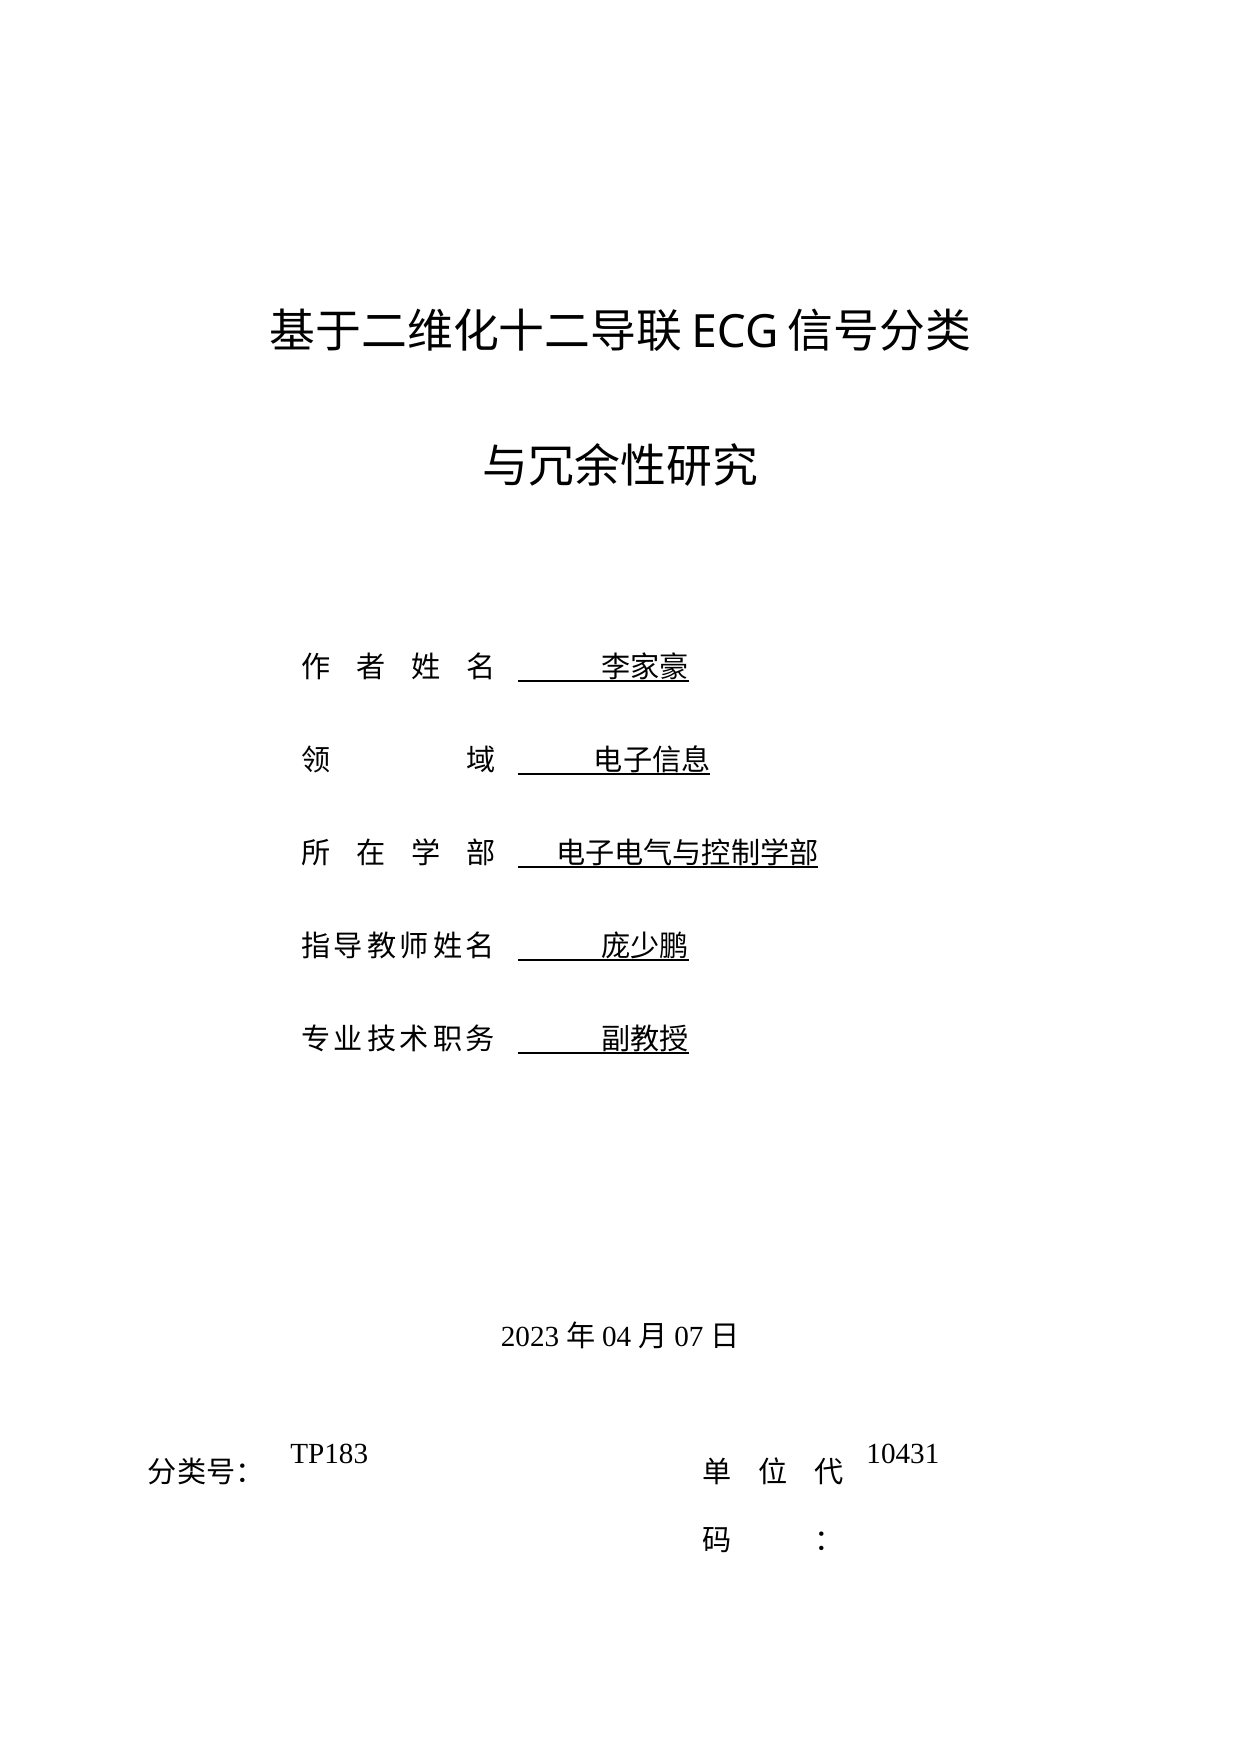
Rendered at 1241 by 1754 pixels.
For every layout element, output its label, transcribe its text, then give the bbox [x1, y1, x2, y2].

table_header 单位代码： [691, 1436, 855, 1571]
table_cell 电子电气与控制学部 [507, 817, 951, 910]
table_cell 庞少鹏 [507, 910, 951, 1003]
text 基于二维化十二导联ECG信号分类 [148, 294, 1093, 362]
table_header 作者姓名 [290, 631, 507, 724]
table_cell 指导教师姓名 [290, 910, 507, 1003]
table_cell 副教授 [507, 1003, 951, 1096]
text 与冗余性研究 [148, 429, 1093, 497]
table_header TP183 [279, 1436, 691, 1571]
table_header 李家豪 [507, 631, 951, 724]
table_header 10431 [855, 1436, 1048, 1571]
table_cell 专业技术职务 [290, 1003, 507, 1096]
table_header 分类号： [136, 1436, 279, 1571]
table_cell 所在学部 [290, 817, 507, 910]
table_cell 领域 [290, 724, 507, 817]
table_cell 电子信息 [507, 724, 951, 817]
table_header 2023 年 04 月 07 日 [166, 1300, 1074, 1368]
